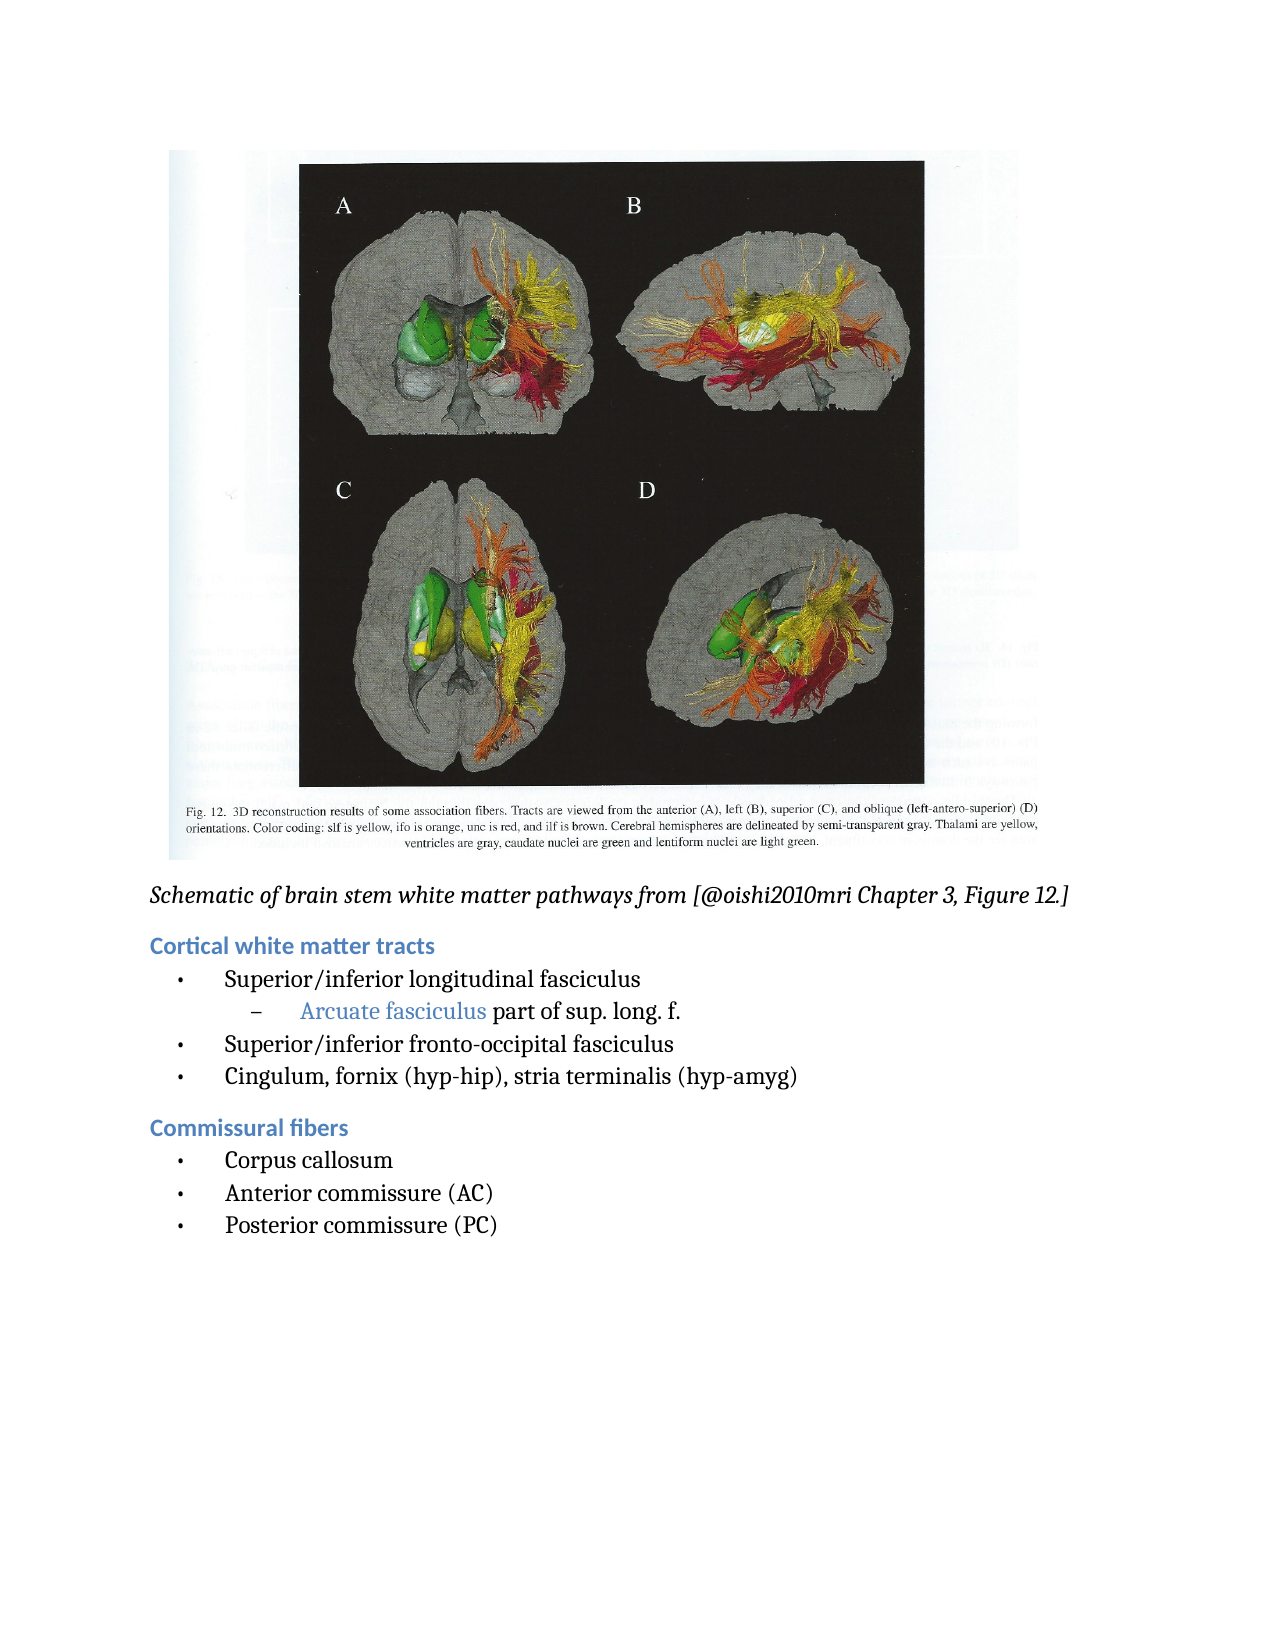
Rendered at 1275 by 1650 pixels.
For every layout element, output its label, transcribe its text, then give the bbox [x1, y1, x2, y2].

list Anterior commissure (AC) [175, 1178, 1125, 1207]
list Arcuate fasciculus part of sup. long. f. [250, 997, 1125, 1026]
subtitle Commissural fibers [150, 1112, 1125, 1142]
list Cingulum, fornix (hyp-hip), stria terminalis (hyp-amyg) [175, 1062, 1125, 1091]
list Posterior commissure (PC) [175, 1211, 1125, 1240]
subtitle Cortical white matter tracts [150, 930, 1125, 961]
list Corpus callosum [175, 1146, 1125, 1175]
text Schematic of brain stem white matter pathways from [@oishi2010mri Chapter 3, Figure 12.] [150, 881, 1125, 909]
list Superior/inferior longitudinal fasciculus [175, 965, 1125, 993]
picture [168, 150, 1044, 860]
list Superior/inferior fronto-occipital fasciculus [175, 1030, 1125, 1058]
